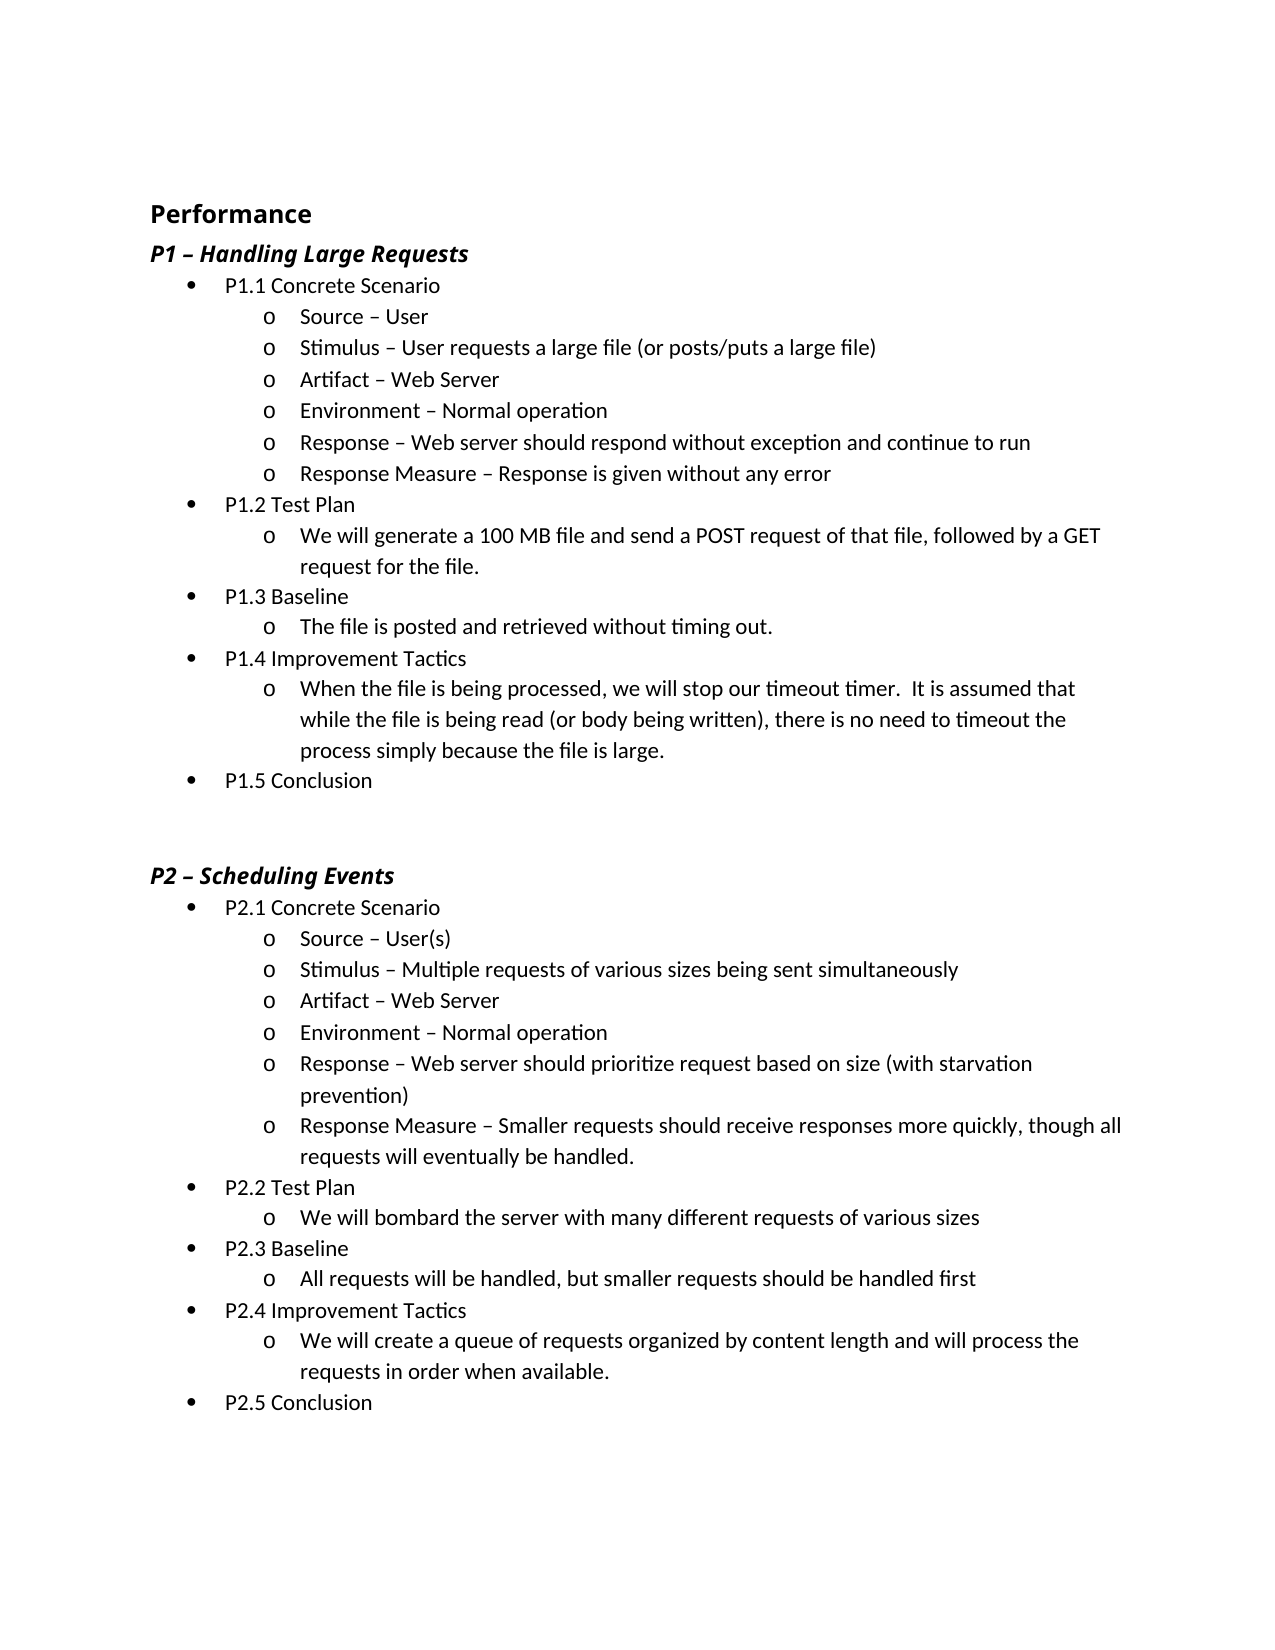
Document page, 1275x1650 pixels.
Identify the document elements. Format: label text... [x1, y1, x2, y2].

list All requests will be handled, but smaller requests should be handled first [262, 1264, 1125, 1294]
list P1.5 Conclusion [187, 766, 1125, 794]
list We will create a queue of requests organized by content length and will process the requests in order when available. [262, 1326, 1125, 1386]
list P1.4 Improvement Tactics [187, 644, 1125, 672]
subtitle P1 – Handling Large Requests [150, 238, 1125, 269]
list Environment – Normal operation [262, 1018, 1125, 1047]
list The file is posted and retrieved without timing out. [262, 612, 1125, 642]
list P1.2 Test Plan [187, 491, 1125, 518]
list Environment – Normal operation [262, 396, 1125, 425]
list When the file is being processed, we will stop our timeout timer. It is assumed that while the file is being read (or body being written), there is no need to timeout the process simply because the file is large. [262, 674, 1125, 764]
list Response Measure – Response is given without any error [262, 459, 1125, 488]
list P2.4 Improvement Tactics [187, 1296, 1125, 1324]
list Artifact – Web Server [262, 365, 1125, 394]
list Source – User [262, 302, 1125, 331]
list P1.3 Baseline [187, 582, 1125, 610]
list P2.3 Baseline [187, 1234, 1125, 1262]
list P2.5 Conclusion [187, 1388, 1125, 1416]
list Response – Web server should respond without exception and continue to run [262, 428, 1125, 457]
list P2.1 Concrete Scenario [187, 893, 1125, 921]
subtitle P2 – Scheduling Events [150, 860, 1125, 891]
list P1.1 Concrete Scenario [187, 272, 1125, 299]
list Stimulus – User requests a large file (or posts/puts a large file) [262, 333, 1125, 362]
list Response Measure – Smaller requests should receive responses more quickly, though all requests will eventually be handled. [262, 1111, 1125, 1170]
subtitle Performance [150, 197, 1125, 231]
list We will bombard the server with many different requests of various sizes [262, 1203, 1125, 1232]
list Artifact – Web Server [262, 987, 1125, 1016]
list Source – User(s) [262, 924, 1125, 953]
list Stimulus – Multiple requests of various sizes being sent simultaneously [262, 955, 1125, 984]
list Response – Web server should prioritize request based on size (with starvation prevention) [262, 1049, 1125, 1109]
list P2.2 Test Plan [187, 1173, 1125, 1201]
list We will generate a 100 MB file and send a POST request of that file, followed by a GET request for the file. [262, 521, 1125, 580]
